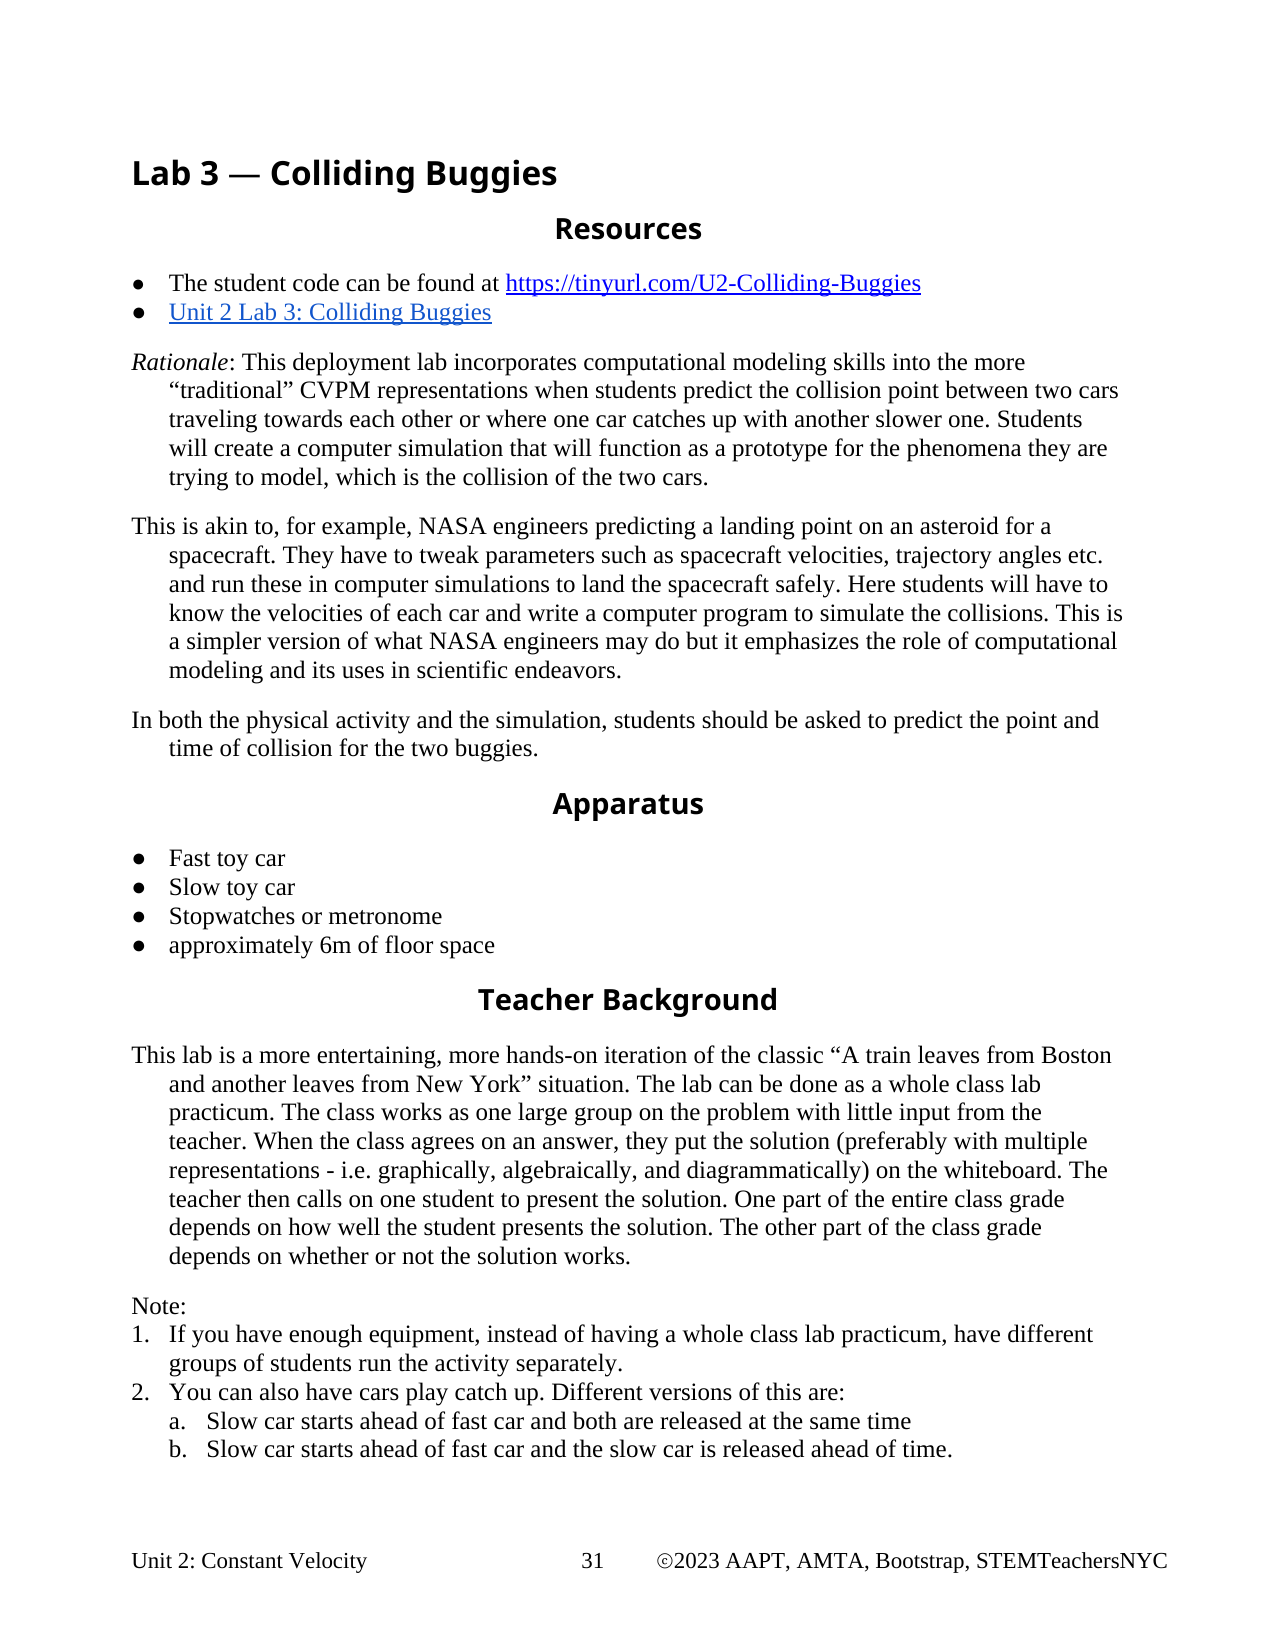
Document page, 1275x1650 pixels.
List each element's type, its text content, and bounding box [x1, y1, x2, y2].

list Fast toy car [131, 843, 1125, 872]
list If you have enough equipment, instead of having a whole class lab practicum, have different groups of students run the activity separately. [131, 1319, 1125, 1377]
text In both the physical activity and the simulation, students should be asked to predict the point and time of collision for the two buggies. [131, 705, 1125, 762]
list Slow toy car [131, 872, 1125, 901]
list Unit 2 Lab 3: Colliding Buggies [131, 297, 1125, 326]
text Rationale: This deployment lab incorporates computational modeling skills into the more “traditional” CVPM representations when students predict the collision point between two cars traveling towards each other or where one car catches up with another slower one. Students will create a computer simulation that will function as a prototype for the phenomena they are trying to model, which is the collision of the two cars. [131, 347, 1125, 491]
subtitle Resources [131, 208, 1125, 248]
subtitle Apparatus [131, 783, 1125, 823]
list Stopwatches or metronome [131, 901, 1125, 930]
list The student code can be found at https://tinyurl.com/U2-Colliding-Buggies [131, 268, 1125, 297]
text This lab is a more entertaining, more hands-on iteration of the classic “A train leaves from Boston and another leaves from New York” situation. The lab can be done as a whole class lab practicum. The class works as one large group on the problem with little input from the teacher. When the class agrees on an answer, they put the solution (preferably with multiple representations - i.e. graphically, algebraically, and diagrammatically) on the whiteboard. The teacher then calls on one student to present the solution. One part of the entire class grade depends on how well the student presents the solution. The other part of the class grade depends on whether or not the solution works. [131, 1040, 1125, 1270]
text Note: [131, 1291, 1125, 1319]
subtitle Lab 3 — Colliding Buggies [131, 150, 1125, 195]
list Slow car starts ahead of fast car and both are released at the same time [169, 1406, 1125, 1434]
list Slow car starts ahead of fast car and the slow car is released ahead of time. [169, 1434, 1125, 1463]
list approximately 6m of floor space [131, 930, 1125, 958]
list You can also have cars play catch up. Different versions of this are: [131, 1377, 1125, 1406]
subtitle Teacher Background [131, 979, 1125, 1019]
text This is akin to, for example, NASA engineers predicting a landing point on an asteroid for a spacecraft. They have to tweak parameters such as spacecraft velocities, trajectory angles etc. and run these in computer simulations to land the spacecraft safely. Here students will have to know the velocities of each car and write a computer program to simulate the collisions. This is a simpler version of what NASA engineers may do but it emphasizes the role of computational modeling and its uses in scientific endeavors. [131, 511, 1125, 684]
